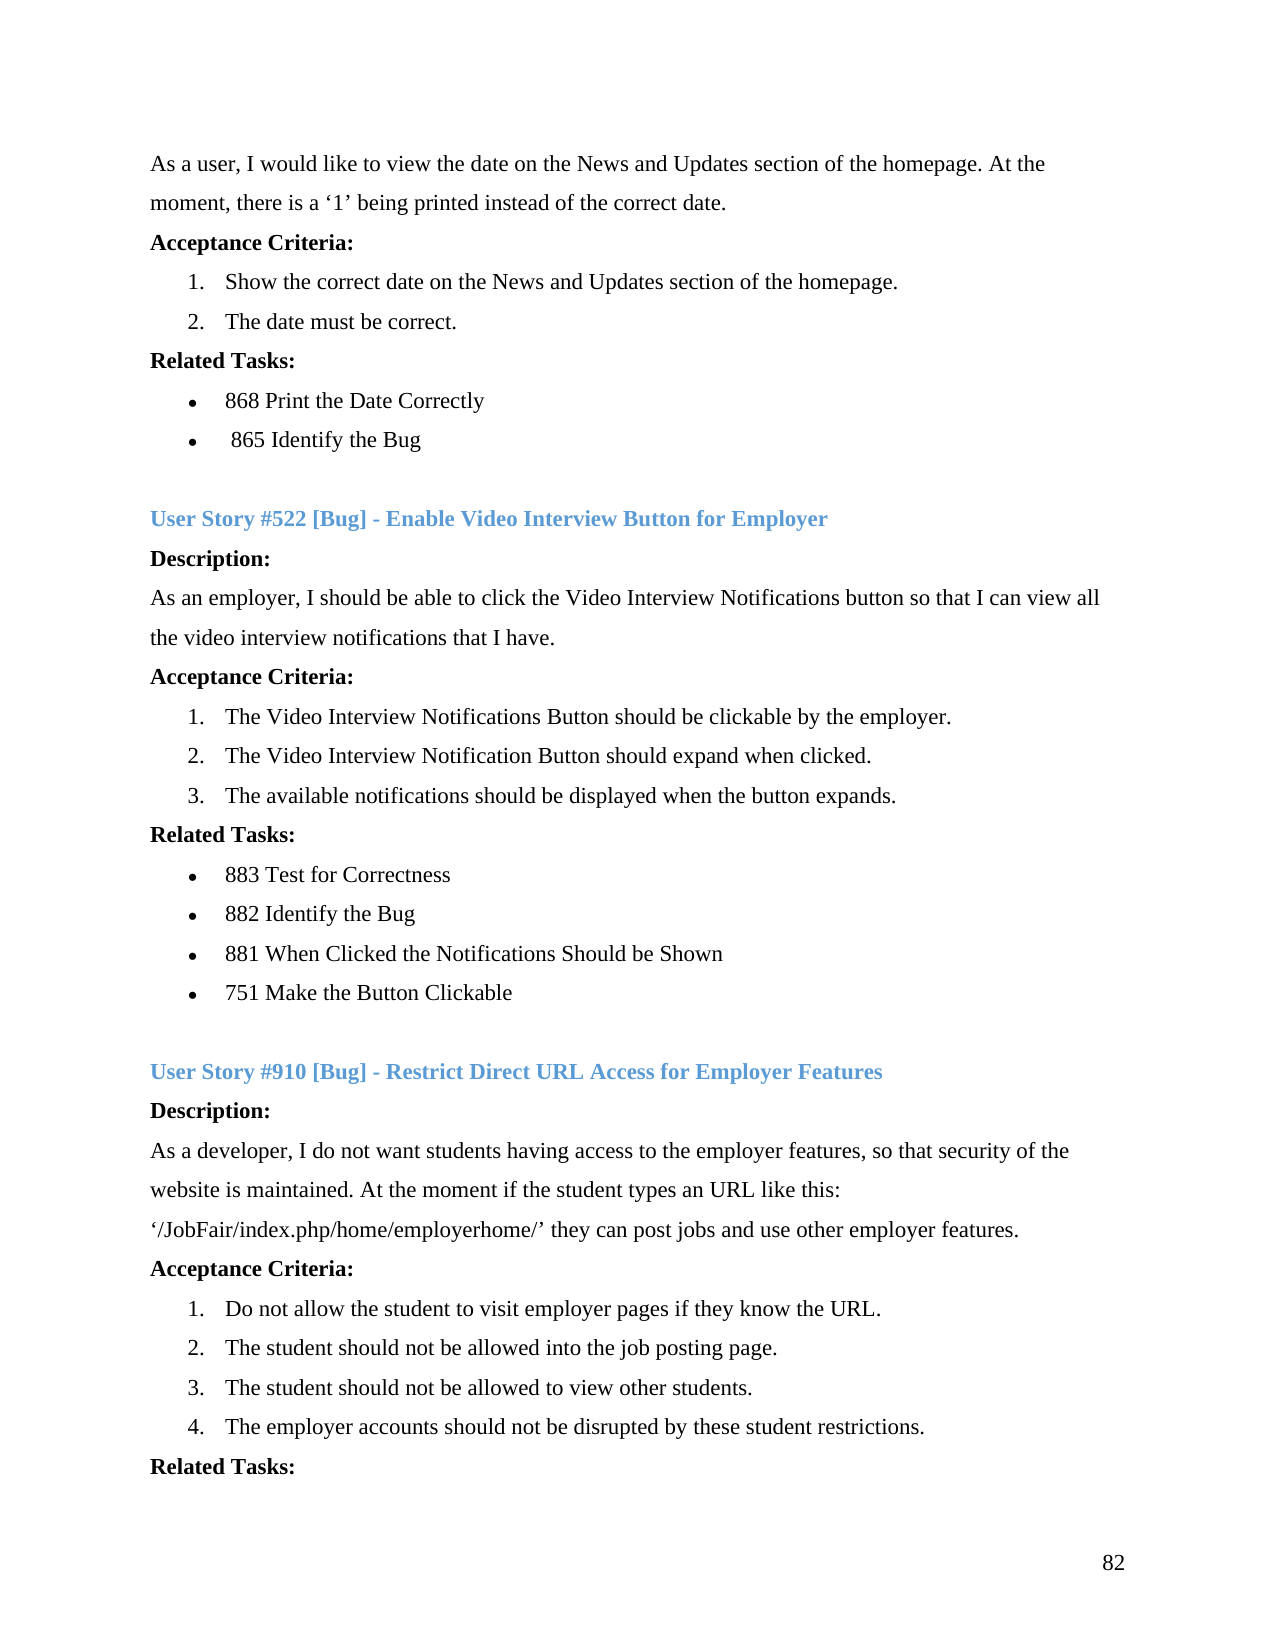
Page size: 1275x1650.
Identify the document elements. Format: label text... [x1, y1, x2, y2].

list The student should not be allowed to view other students. [187, 1374, 1125, 1400]
list 881 When Clicked the Notifications Should be Shown [187, 939, 1125, 966]
text Related Tasks: [150, 347, 1125, 374]
text User Story #910 [Bug] - Restrict Direct URL Access for Employer Features [150, 1058, 1125, 1084]
list 751 Make the Button Clickable [187, 979, 1125, 1005]
list 868 Print the Date Correctly [187, 387, 1125, 413]
list The available notifications should be displayed when the button expands. [187, 782, 1125, 808]
list The employer accounts should not be disrupted by these student restrictions. [187, 1413, 1125, 1440]
list The Video Interview Notification Button should expand when clicked. [187, 742, 1125, 768]
text Acceptance Criteria: [150, 229, 1125, 255]
text Description: [150, 1097, 1125, 1124]
list 882 Identify the Bug [187, 900, 1125, 926]
list Show the correct date on the News and Updates section of the homepage. [187, 268, 1125, 295]
text As a developer, I do not want students having access to the employer features, so that security of the website is maintained. At the moment if the student types an URL like this: ‘/JobFair/index.php/home/employerhome/’ they can post jobs and use other employer features. [150, 1137, 1125, 1242]
list The student should not be allowed into the job posting page. [187, 1334, 1125, 1361]
text Acceptance Criteria: [150, 663, 1125, 689]
list The Video Interview Notifications Button should be clickable by the employer. [187, 703, 1125, 729]
text As a user, I would like to view the date on the News and Updates section of the homepage. At the moment, there is a ‘1’ being printed instead of the correct date. [150, 150, 1125, 216]
list The date must be correct. [187, 308, 1125, 334]
list Do not allow the student to visit employer pages if they know the URL. [187, 1295, 1125, 1321]
list 883 Test for Correctness [187, 861, 1125, 887]
text As an employer, I should be able to click the Video Interview Notifications button so that I can view all the video interview notifications that I have. [150, 584, 1125, 650]
list 865 Identify the Bug [187, 426, 1125, 453]
text Description: [150, 545, 1125, 571]
text Acceptance Criteria: [150, 1255, 1125, 1282]
text Related Tasks: [150, 821, 1125, 847]
text User Story #522 [Bug] - Enable Video Interview Button for Employer [150, 505, 1125, 532]
text Related Tasks: [150, 1453, 1125, 1479]
